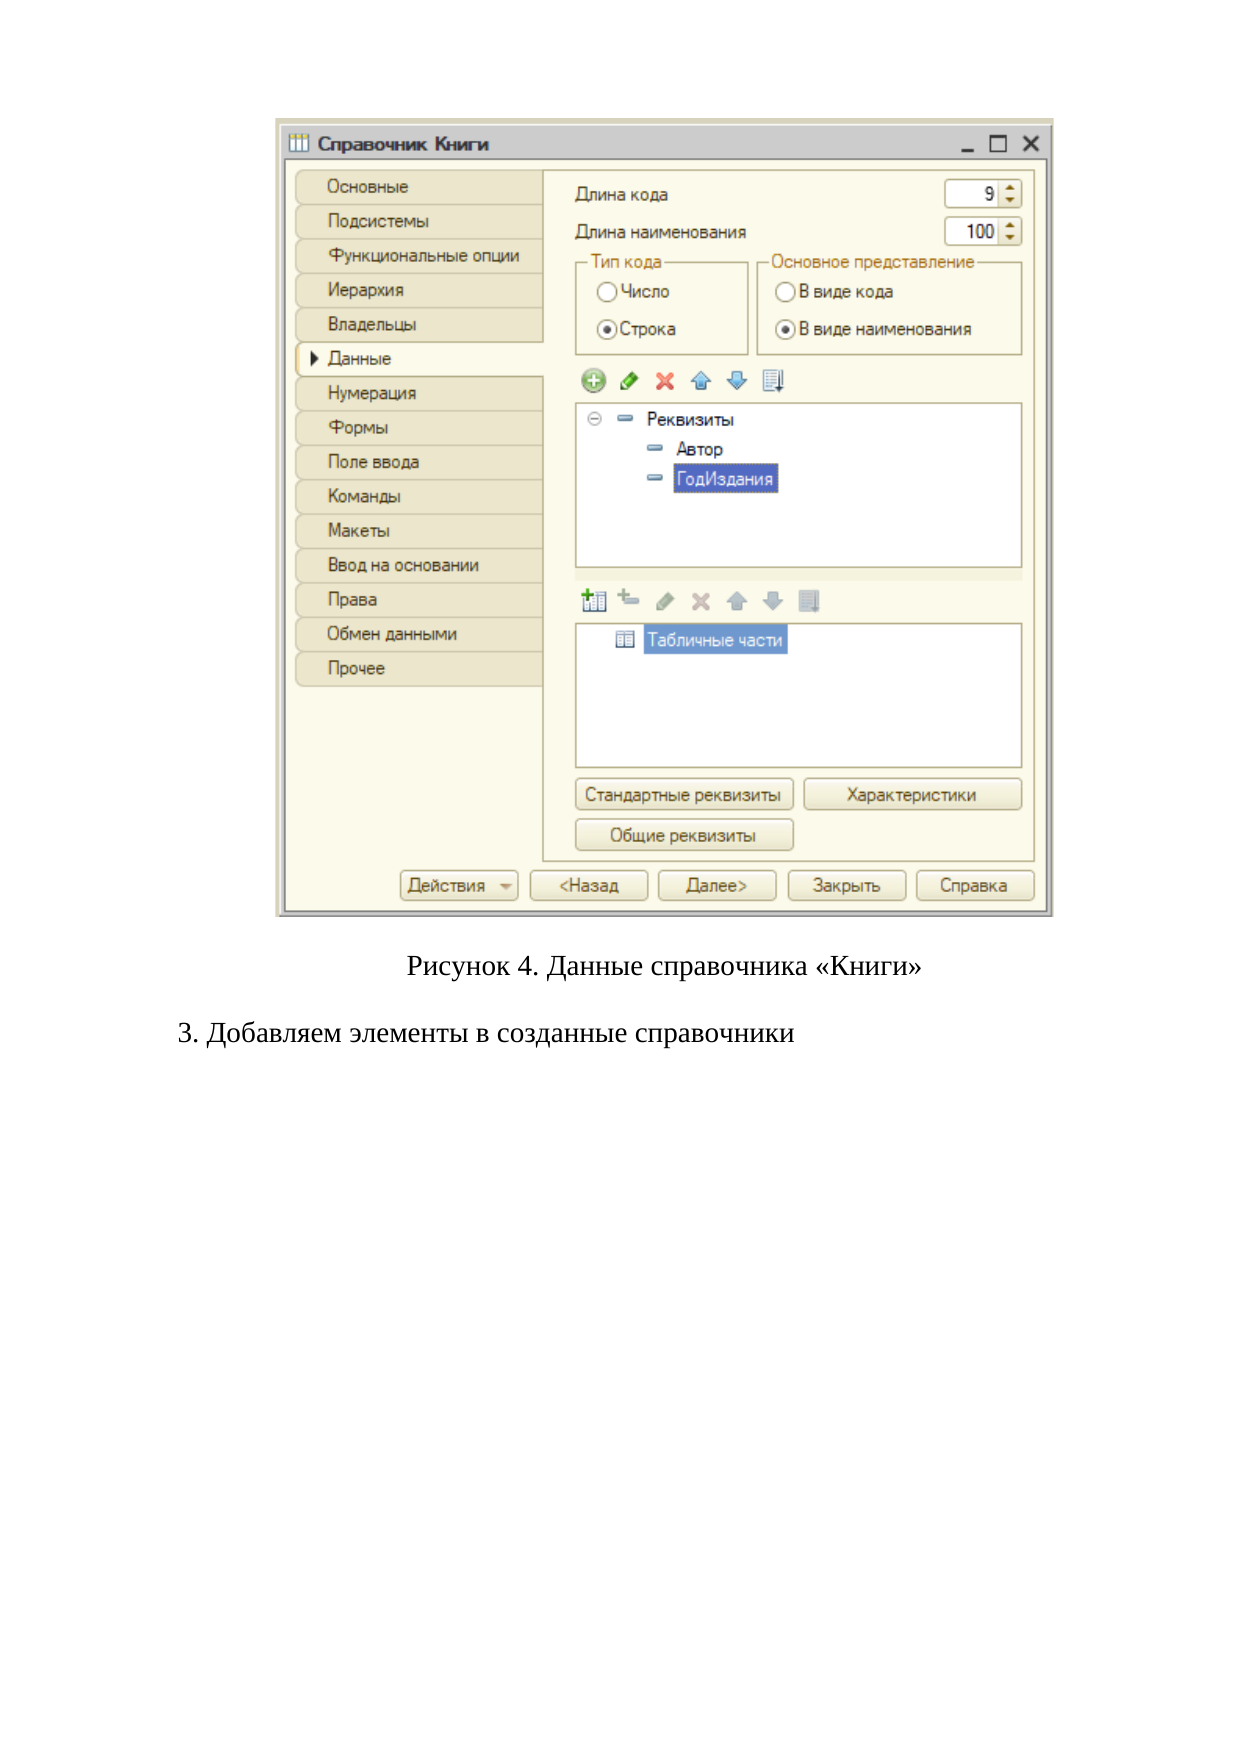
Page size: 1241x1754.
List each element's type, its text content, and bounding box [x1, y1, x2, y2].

text 3. Добавляем элементы в созданные справочники [177, 1015, 1152, 1048]
picture [275, 118, 1054, 917]
text Рисунок 4. Данные справочника «Книги» [177, 948, 1152, 981]
